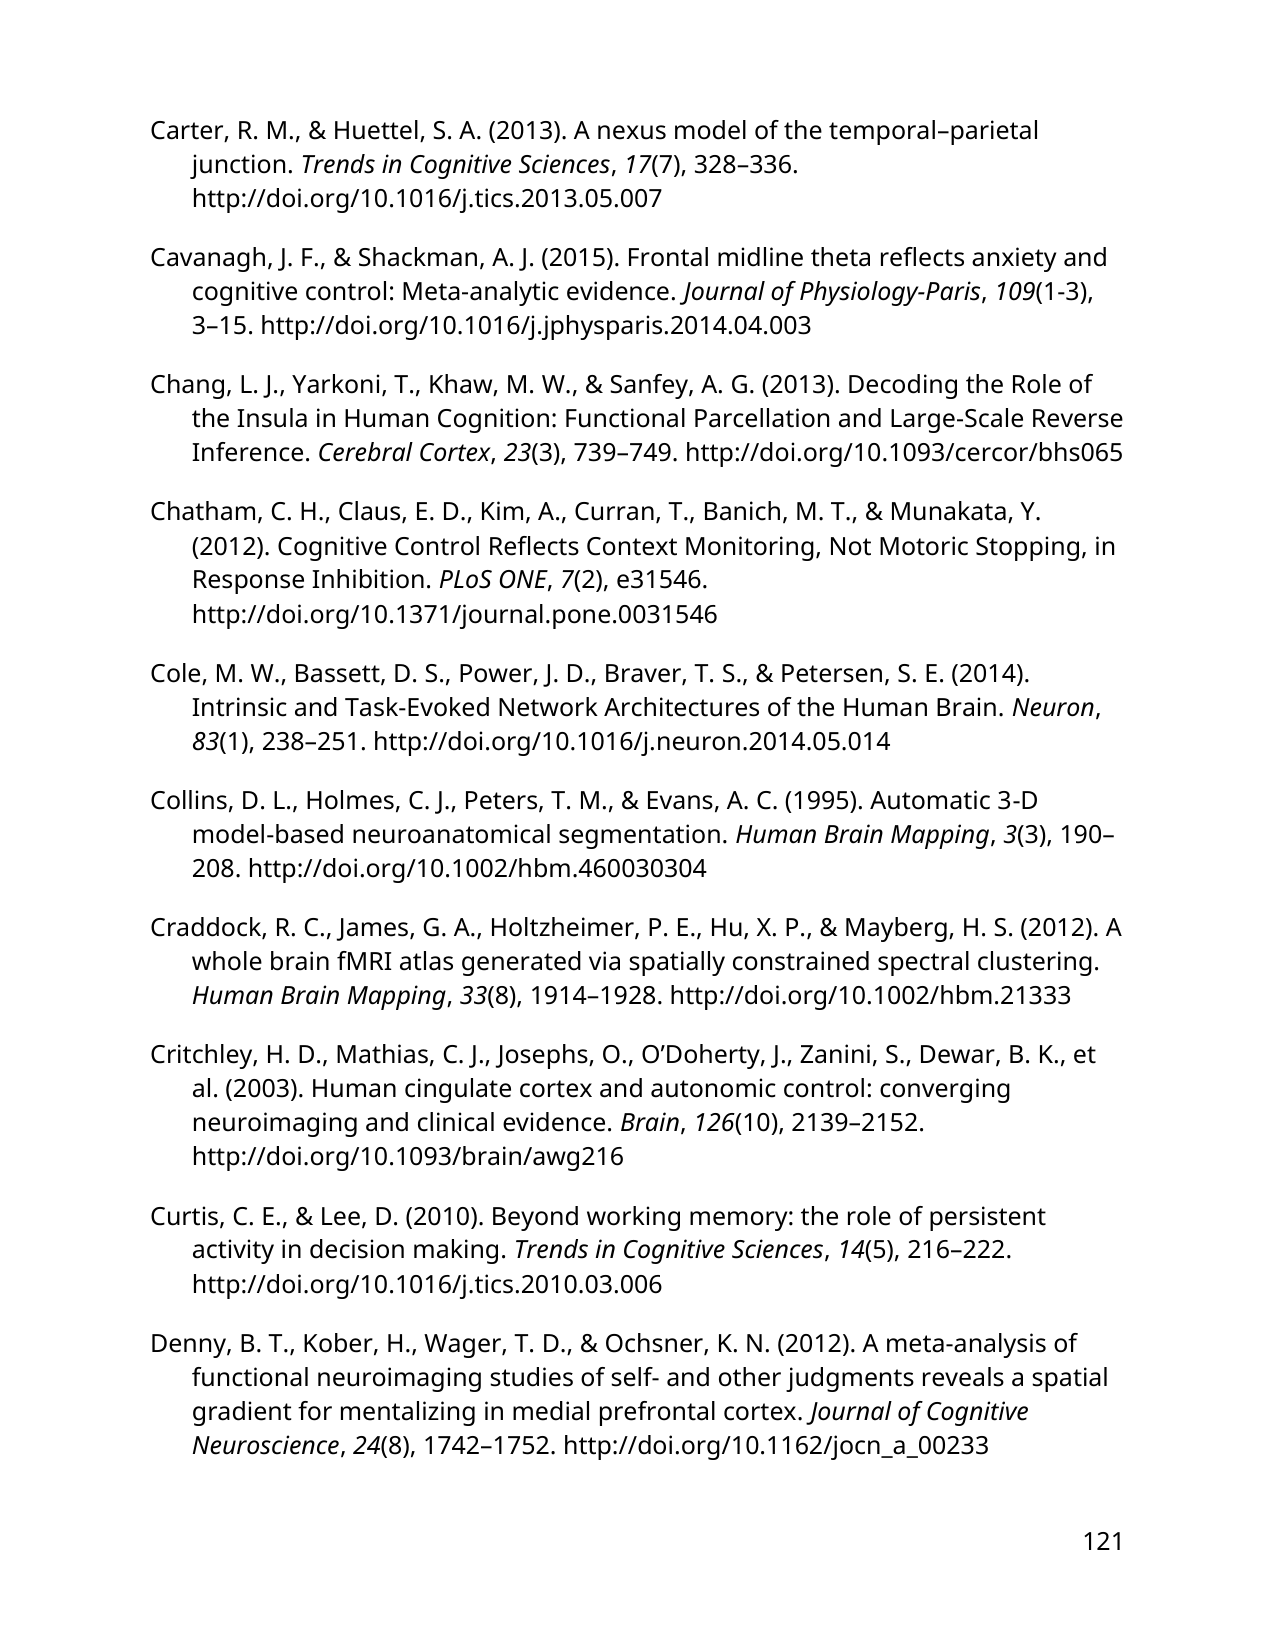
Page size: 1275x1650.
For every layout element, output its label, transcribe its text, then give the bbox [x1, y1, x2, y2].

text Denny, B. T., Kober, H., Wager, T. D., & Ochsner, K. N. (2012). A meta-analysis of functional neuroimaging studies of self- and other judgments reveals a spatial gradient for mentalizing in medial prefrontal cortex. Journal of Cognitive Neuroscience, 24(8), 1742–1752. http://doi.org/10.1162/jocn_a_00233 [150, 1325, 1125, 1462]
text Cole, M. W., Bassett, D. S., Power, J. D., Braver, T. S., & Petersen, S. E. (2014). Intrinsic and Task-Evoked Network Architectures of the Human Brain. Neuron, 83(1), 238–251. http://doi.org/10.1016/j.neuron.2014.05.014 [150, 655, 1125, 757]
text Collins, D. L., Holmes, C. J., Peters, T. M., & Evans, A. C. (1995). Automatic 3‐D model‐based neuroanatomical segmentation. Human Brain Mapping, 3(3), 190–208. http://doi.org/10.1002/hbm.460030304 [150, 782, 1125, 885]
text Carter, R. M., & Huettel, S. A. (2013). A nexus model of the temporal–parietal junction. Trends in Cognitive Sciences, 17(7), 328–336. http://doi.org/10.1016/j.tics.2013.05.007 [150, 112, 1125, 215]
text Chang, L. J., Yarkoni, T., Khaw, M. W., & Sanfey, A. G. (2013). Decoding the Role of the Insula in Human Cognition: Functional Parcellation and Large-Scale Reverse Inference. Cerebral Cortex, 23(3), 739–749. http://doi.org/10.1093/cercor/bhs065 [150, 367, 1125, 469]
text Critchley, H. D., Mathias, C. J., Josephs, O., O’Doherty, J., Zanini, S., Dewar, B. K., et al. (2003). Human cingulate cortex and autonomic control: converging neuroimaging and clinical evidence. Brain, 126(10), 2139–2152. http://doi.org/10.1093/brain/awg216 [150, 1037, 1125, 1173]
text Craddock, R. C., James, G. A., Holtzheimer, P. E., Hu, X. P., & Mayberg, H. S. (2012). A whole brain fMRI atlas generated via spatially constrained spectral clustering. Human Brain Mapping, 33(8), 1914–1928. http://doi.org/10.1002/hbm.21333 [150, 910, 1125, 1012]
text Cavanagh, J. F., & Shackman, A. J. (2015). Frontal midline theta reflects anxiety and cognitive control: Meta-analytic evidence. Journal of Physiology-Paris, 109(1-3), 3–15. http://doi.org/10.1016/j.jphysparis.2014.04.003 [150, 240, 1125, 342]
text Curtis, C. E., & Lee, D. (2010). Beyond working memory: the role of persistent activity in decision making. Trends in Cognitive Sciences, 14(5), 216–222. http://doi.org/10.1016/j.tics.2010.03.006 [150, 1198, 1125, 1300]
text Chatham, C. H., Claus, E. D., Kim, A., Curran, T., Banich, M. T., & Munakata, Y. (2012). Cognitive Control Reflects Context Monitoring, Not Motoric Stopping, in Response Inhibition. PLoS ONE, 7(2), e31546. http://doi.org/10.1371/journal.pone.0031546 [150, 494, 1125, 630]
